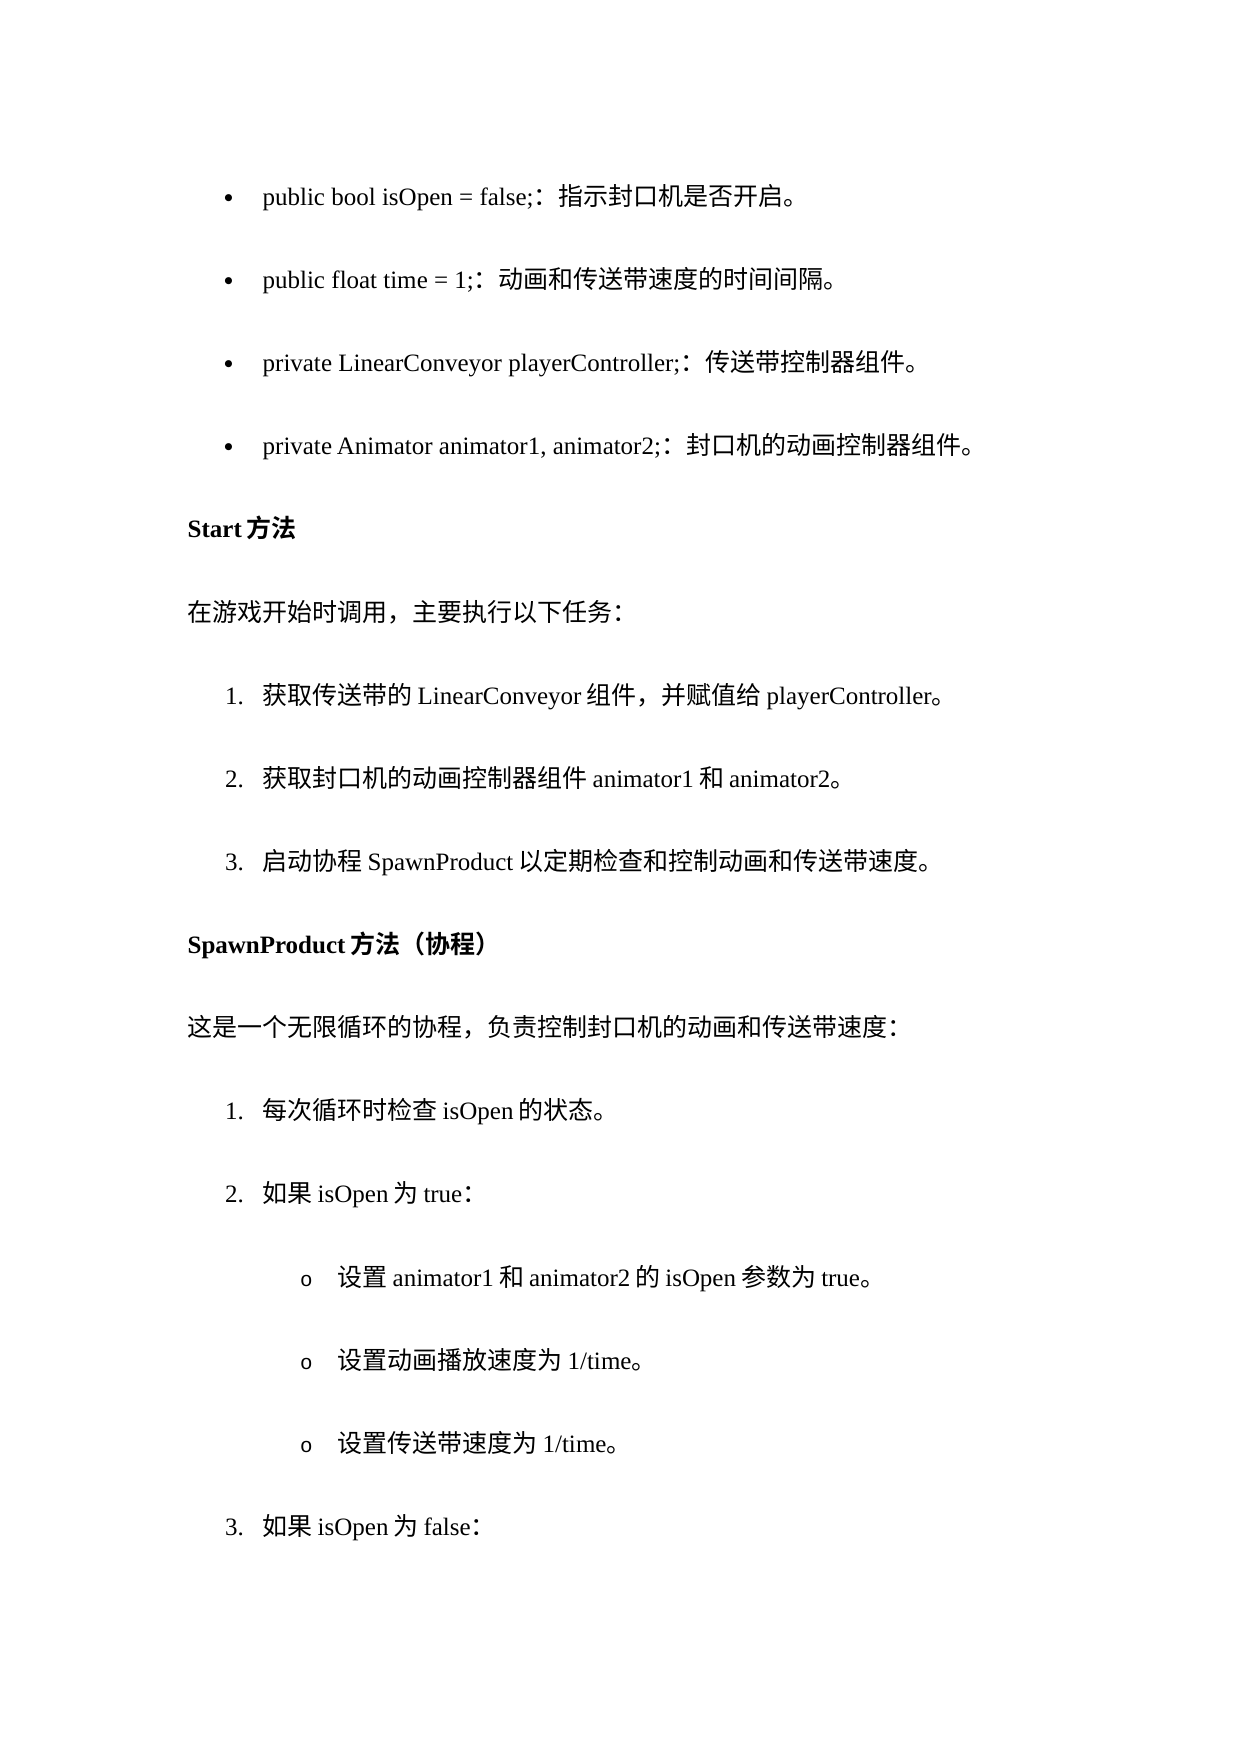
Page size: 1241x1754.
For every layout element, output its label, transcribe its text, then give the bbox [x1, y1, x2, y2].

list 每次循环时检查isOpen的状态。 [225, 1076, 1053, 1141]
list 获取封口机的动画控制器组件animator1和animator2。 [225, 744, 1053, 809]
list 设置动画播放速度为1/time。 [300, 1326, 1053, 1391]
list 设置传送带速度为1/time。 [300, 1409, 1053, 1474]
list private LinearConveyor playerController;：传送带控制器组件。 [225, 328, 1053, 393]
text Start方法 [187, 494, 1053, 559]
text SpawnProduct方法（协程） [187, 910, 1053, 975]
list public bool isOpen = false;：指示封口机是否开启。 [225, 162, 1053, 227]
list private Animator animator1, animator2;：封口机的动画控制器组件。 [225, 411, 1053, 476]
list public float time = 1;：动画和传送带速度的时间间隔。 [225, 245, 1053, 310]
text 在游戏开始时调用，主要执行以下任务： [187, 578, 1053, 643]
list 获取传送带的LinearConveyor组件，并赋值给playerController。 [225, 661, 1053, 726]
list 启动协程SpawnProduct以定期检查和控制动画和传送带速度。 [225, 827, 1053, 892]
list 设置animator1和animator2的isOpen参数为true。 [300, 1243, 1053, 1308]
text 这是一个无限循环的协程，负责控制封口机的动画和传送带速度： [187, 993, 1053, 1058]
list 如果isOpen为false： [225, 1492, 1053, 1557]
list 如果isOpen为true： [225, 1159, 1053, 1224]
